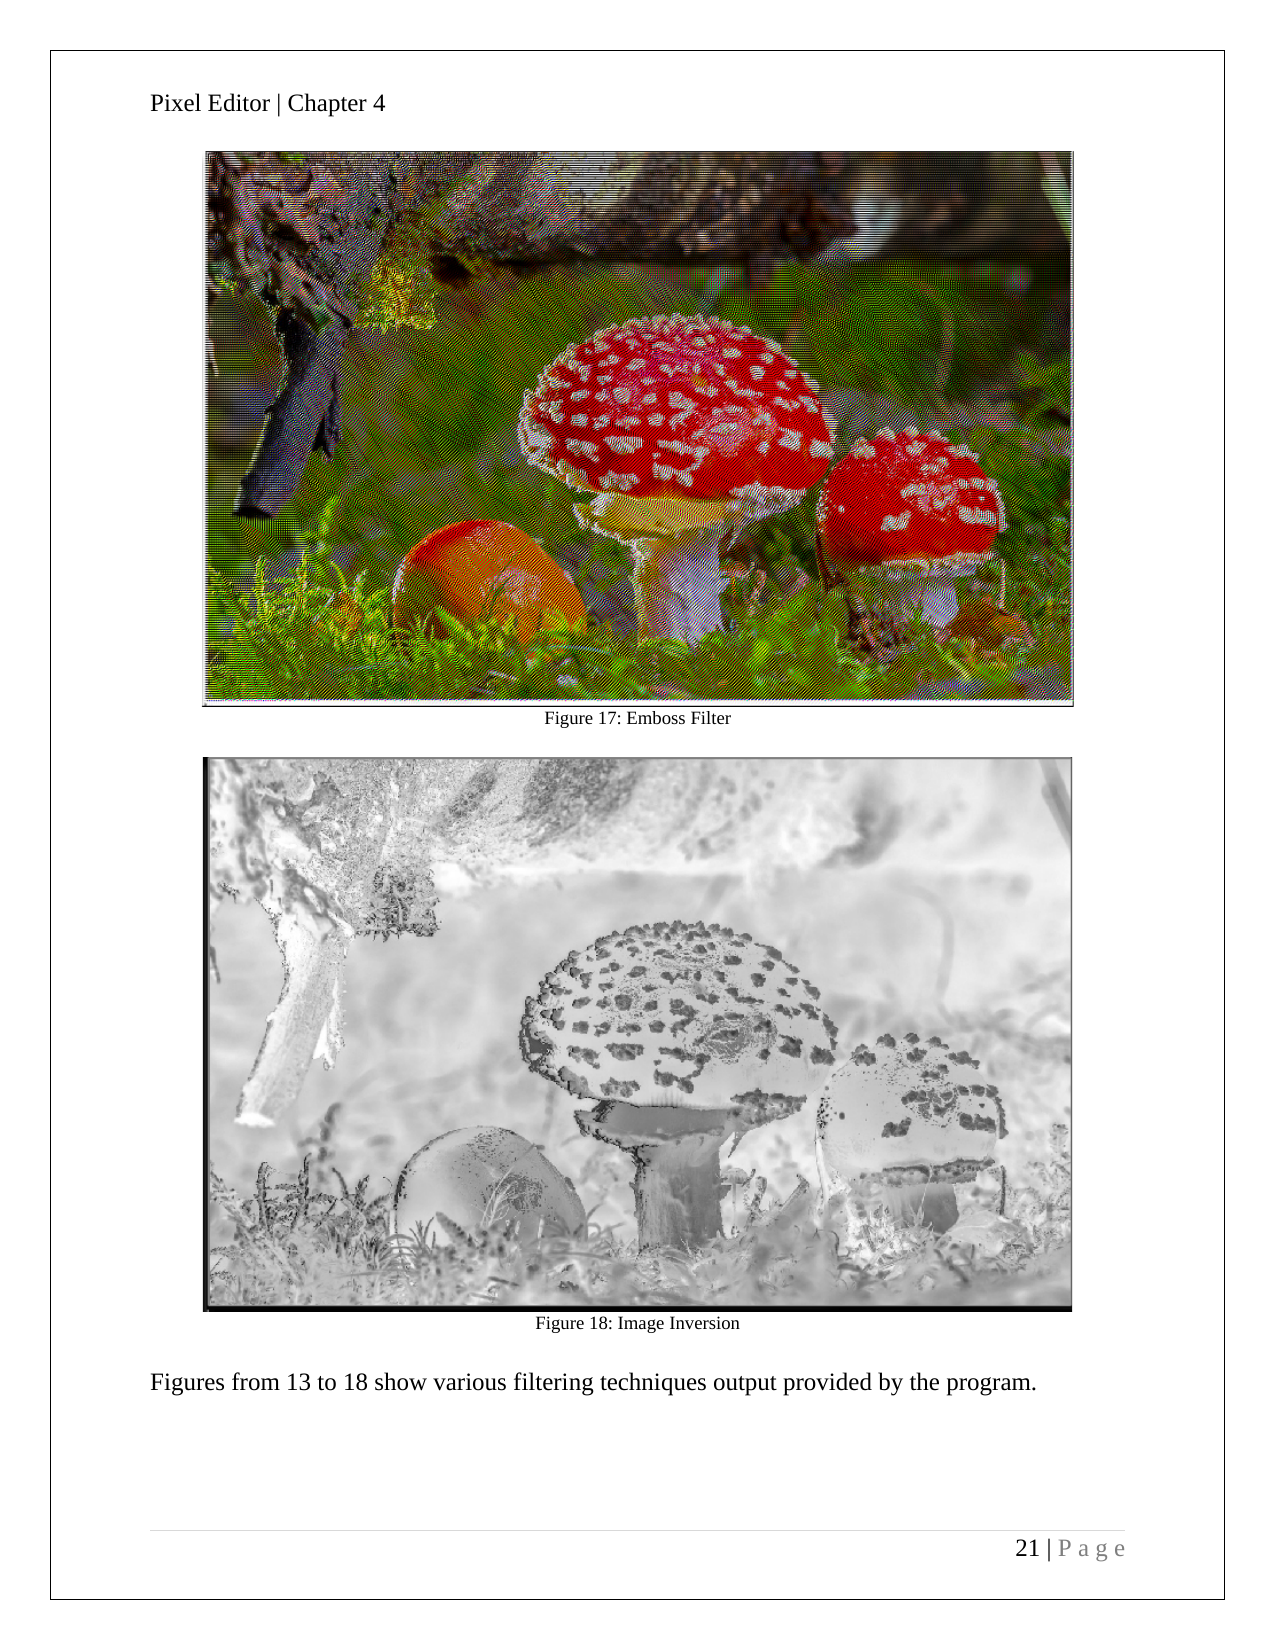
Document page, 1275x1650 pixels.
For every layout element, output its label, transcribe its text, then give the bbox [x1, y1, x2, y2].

picture [201, 150, 1074, 707]
text Figure 17: Emboss Filter [150, 707, 1125, 728]
text Figure 18: Image Inversion [150, 1312, 1125, 1333]
text Figures from 13 to 18 show various filtering techniques output provided by the program. [150, 1367, 1125, 1395]
picture [202, 757, 1073, 1312]
